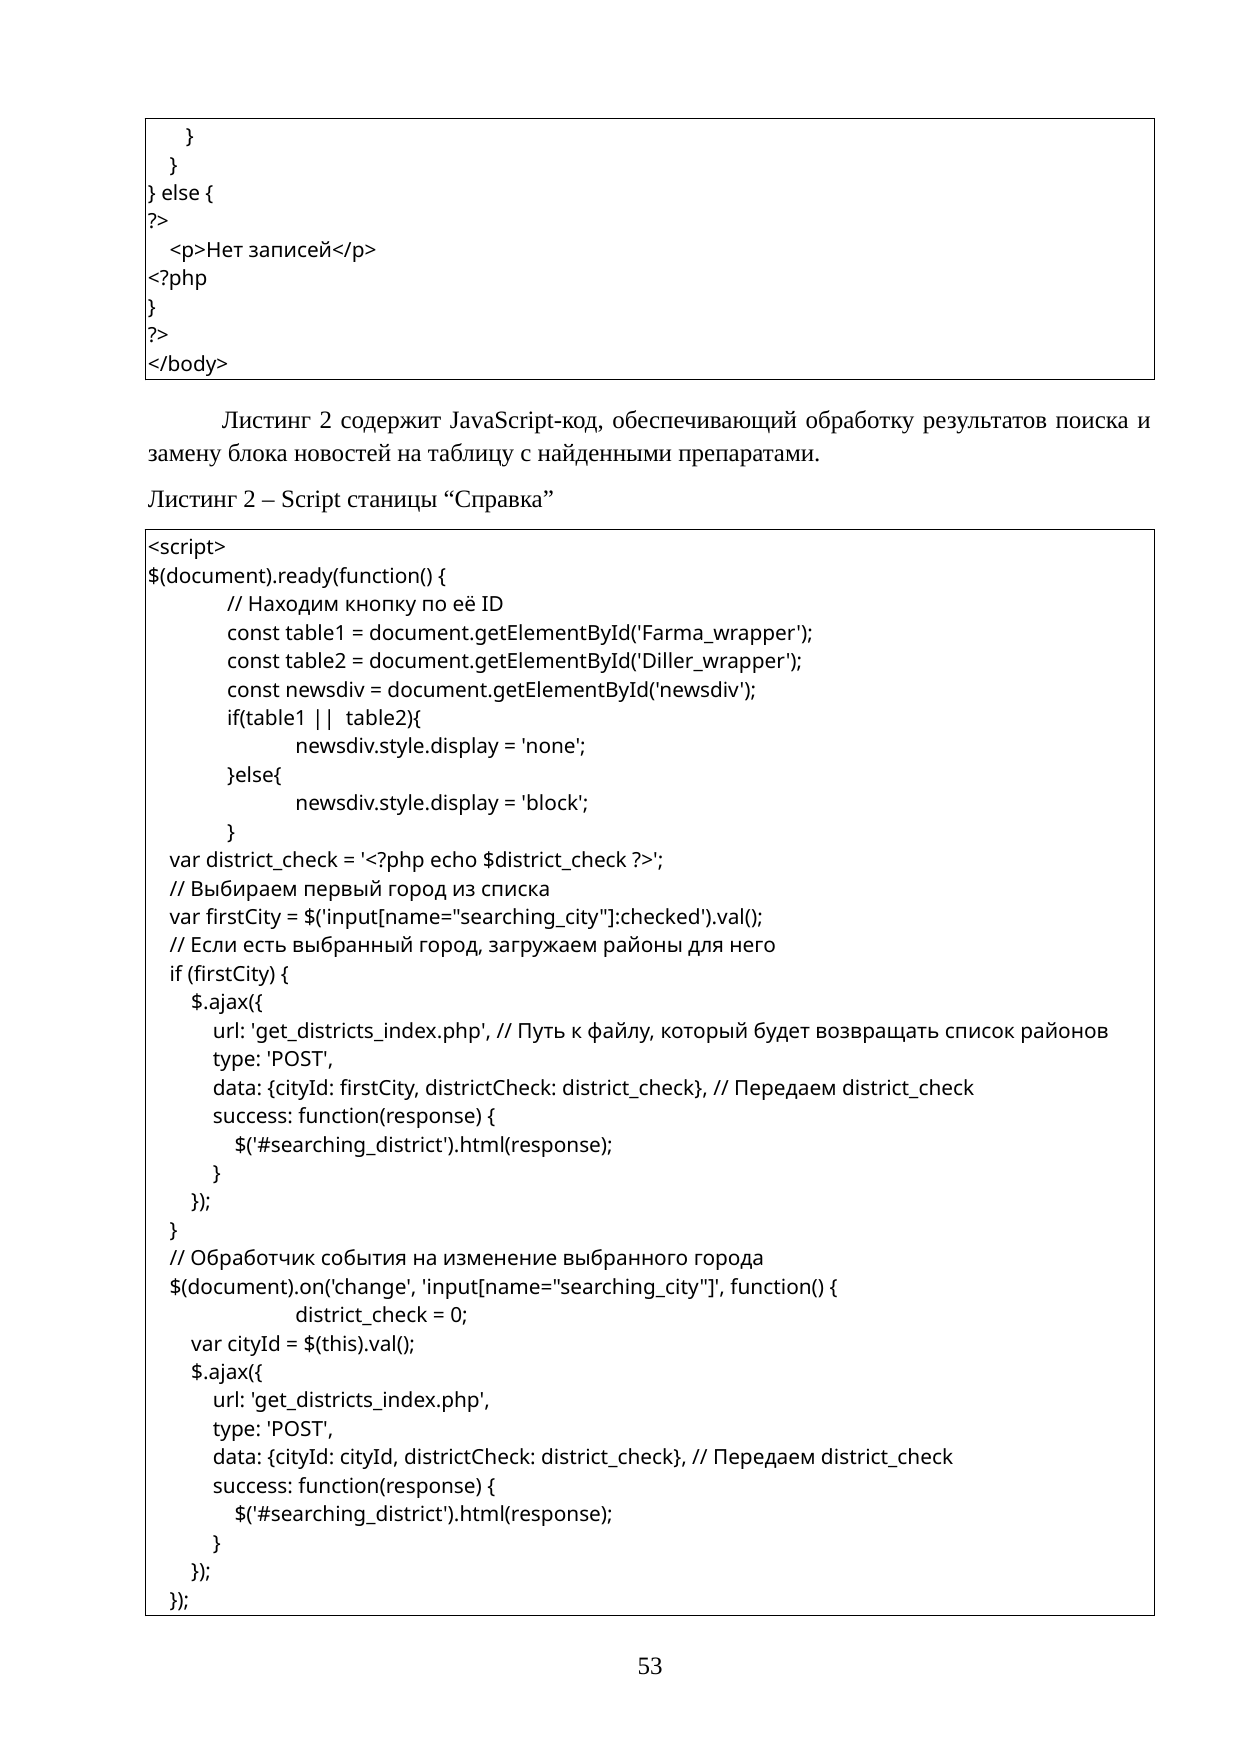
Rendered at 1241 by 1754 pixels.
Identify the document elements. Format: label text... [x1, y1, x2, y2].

text newsdiv.style.display = 'block'; [148, 788, 1152, 817]
text newsdiv.style.display = 'none'; [148, 732, 1152, 760]
text // Если есть выбранный город, загружаем районы для него [148, 931, 1152, 959]
text } [148, 1158, 1152, 1187]
text var firstCity = $('input[name="searching_city"]:checked').val(); [148, 902, 1152, 931]
text }else{ [148, 760, 1152, 788]
text data: {cityId: firstCity, districtCheck: district_check}, // Передаем district_check [148, 1073, 1152, 1101]
text // Выбираем первый город из списка [148, 874, 1152, 902]
text // Обработчик события на изменение выбранного города [148, 1243, 1152, 1272]
text $('#searching_district').html(response); [148, 1130, 1152, 1158]
text } [148, 1528, 1152, 1556]
text }); [148, 1187, 1152, 1215]
text $.ajax({ [148, 1357, 1152, 1386]
text Листинг 2 – Script станицы “Справка” [148, 484, 1152, 513]
text const newsdiv = document.getElementById('newsdiv'); [148, 675, 1152, 703]
text $('#searching_district').html(response); [148, 1499, 1152, 1528]
text <script> [146, 530, 1154, 561]
text } [148, 1215, 1152, 1243]
text success: function(response) { [148, 1471, 1152, 1499]
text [146, 119, 1154, 346]
text url: 'get_districts_index.php', [148, 1386, 1152, 1414]
text success: function(response) { [148, 1101, 1152, 1130]
text } [148, 817, 1152, 845]
text }); [146, 1582, 1154, 1615]
text $(document).on('change', 'input[name="searching_city"]', function() { [148, 1272, 1152, 1300]
text if (firstCity) { [148, 959, 1152, 987]
text Листинг 2 содержит JavaScript-код, обеспечивающий обработку результатов поиска и замену блока новостей на таблицу с найденными препаратами. [148, 405, 1152, 467]
text const table2 = document.getElementById('Diller_wrapper'); [148, 646, 1152, 675]
text $(document).ready(function() { [148, 561, 1152, 589]
text // Находим кнопку по её ID [148, 589, 1152, 618]
text }); [148, 1556, 1152, 1582]
text district_check = 0; [148, 1300, 1152, 1329]
text $.ajax({ [148, 987, 1152, 1016]
text var cityId = $(this).val(); [148, 1329, 1152, 1357]
text </body> [146, 346, 1154, 379]
text const table1 = document.getElementById('Farma_wrapper'); [148, 618, 1152, 646]
text var district_check = '<?php echo $district_check ?>'; [148, 845, 1152, 874]
text if(table1 || table2){ [148, 703, 1152, 732]
text url: 'get_districts_index.php', // Путь к файлу, который будет возвращать список районов [148, 1016, 1152, 1044]
text type: 'POST', [148, 1044, 1152, 1073]
text type: 'POST', [148, 1414, 1152, 1442]
text data: {cityId: cityId, districtCheck: district_check}, // Передаем district_check [148, 1442, 1152, 1471]
